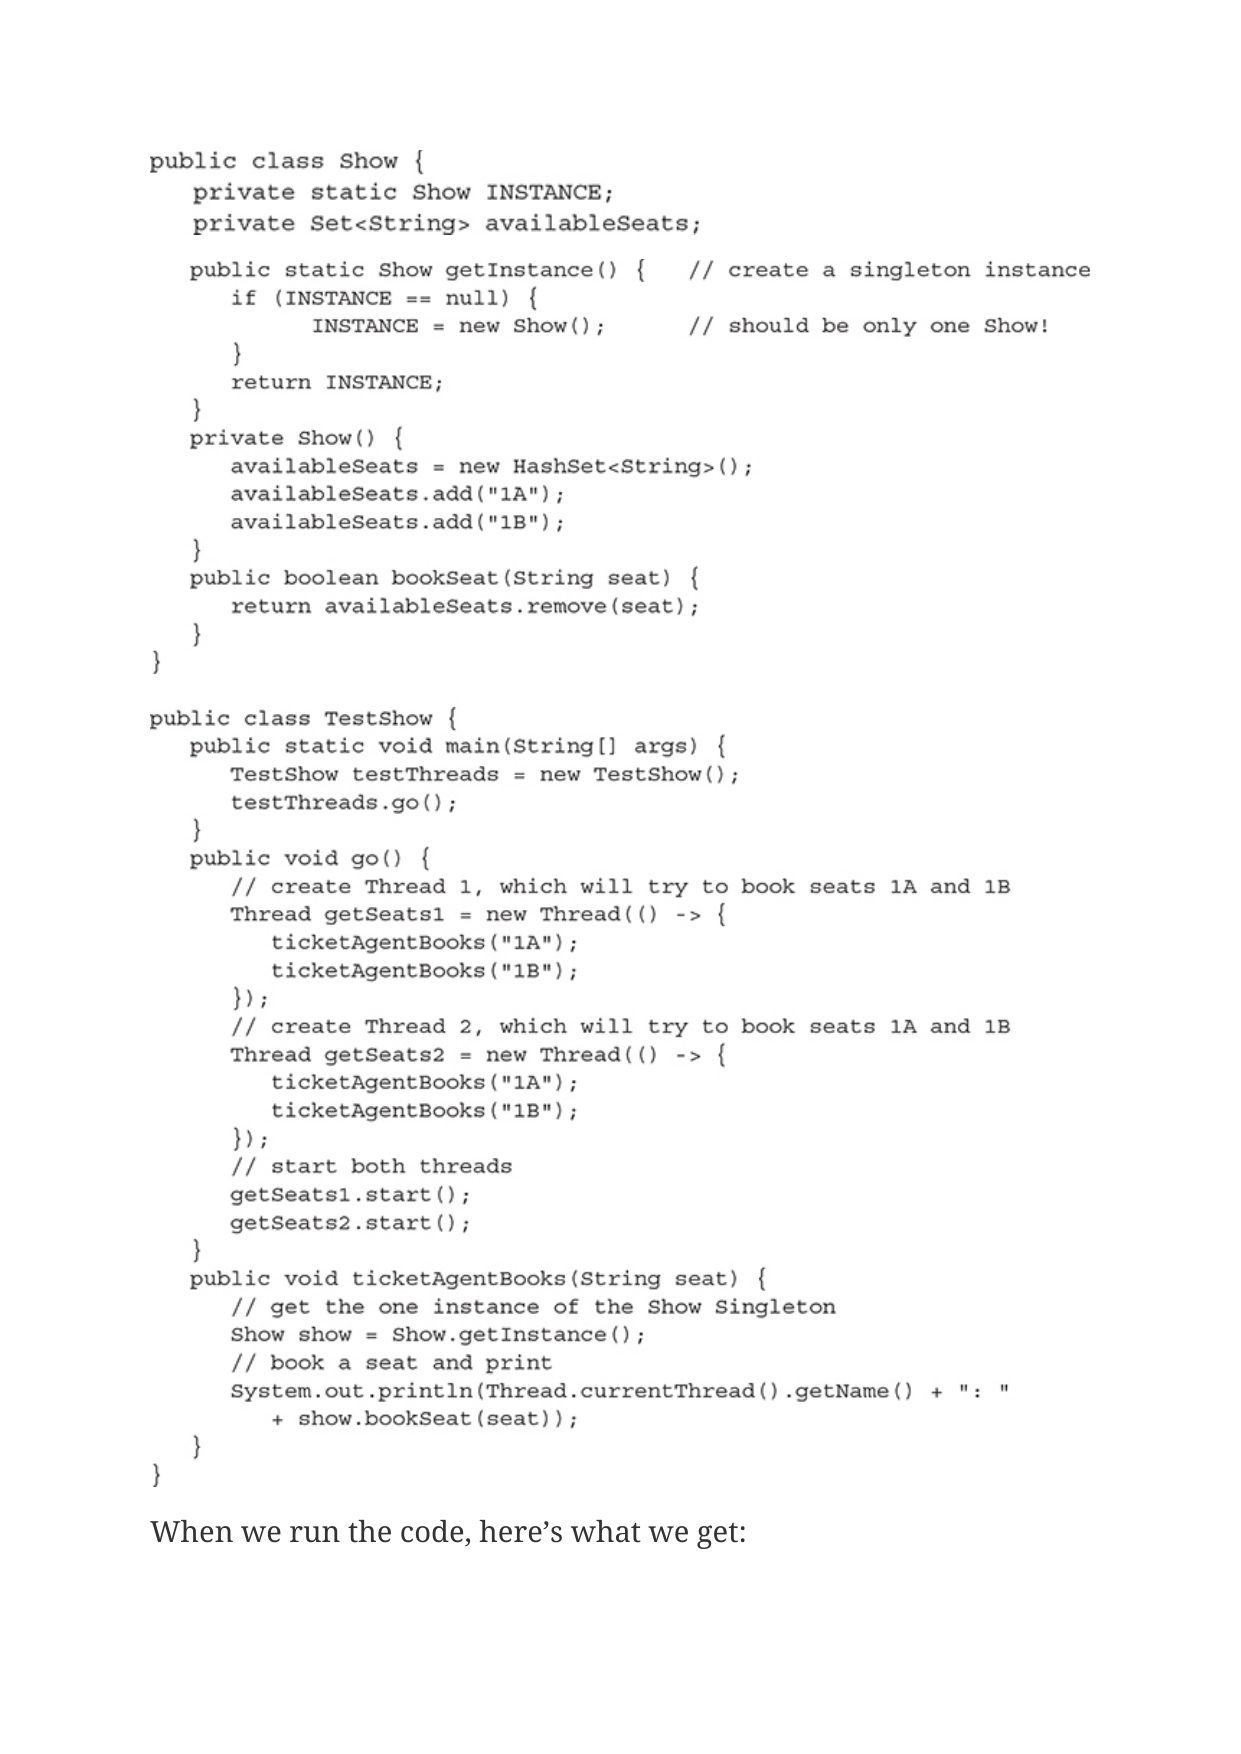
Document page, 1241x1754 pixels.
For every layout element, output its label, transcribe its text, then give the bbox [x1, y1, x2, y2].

picture [150, 150, 699, 235]
text When we run the code, here’s what we get: [150, 1511, 1090, 1551]
picture [150, 259, 1091, 1487]
